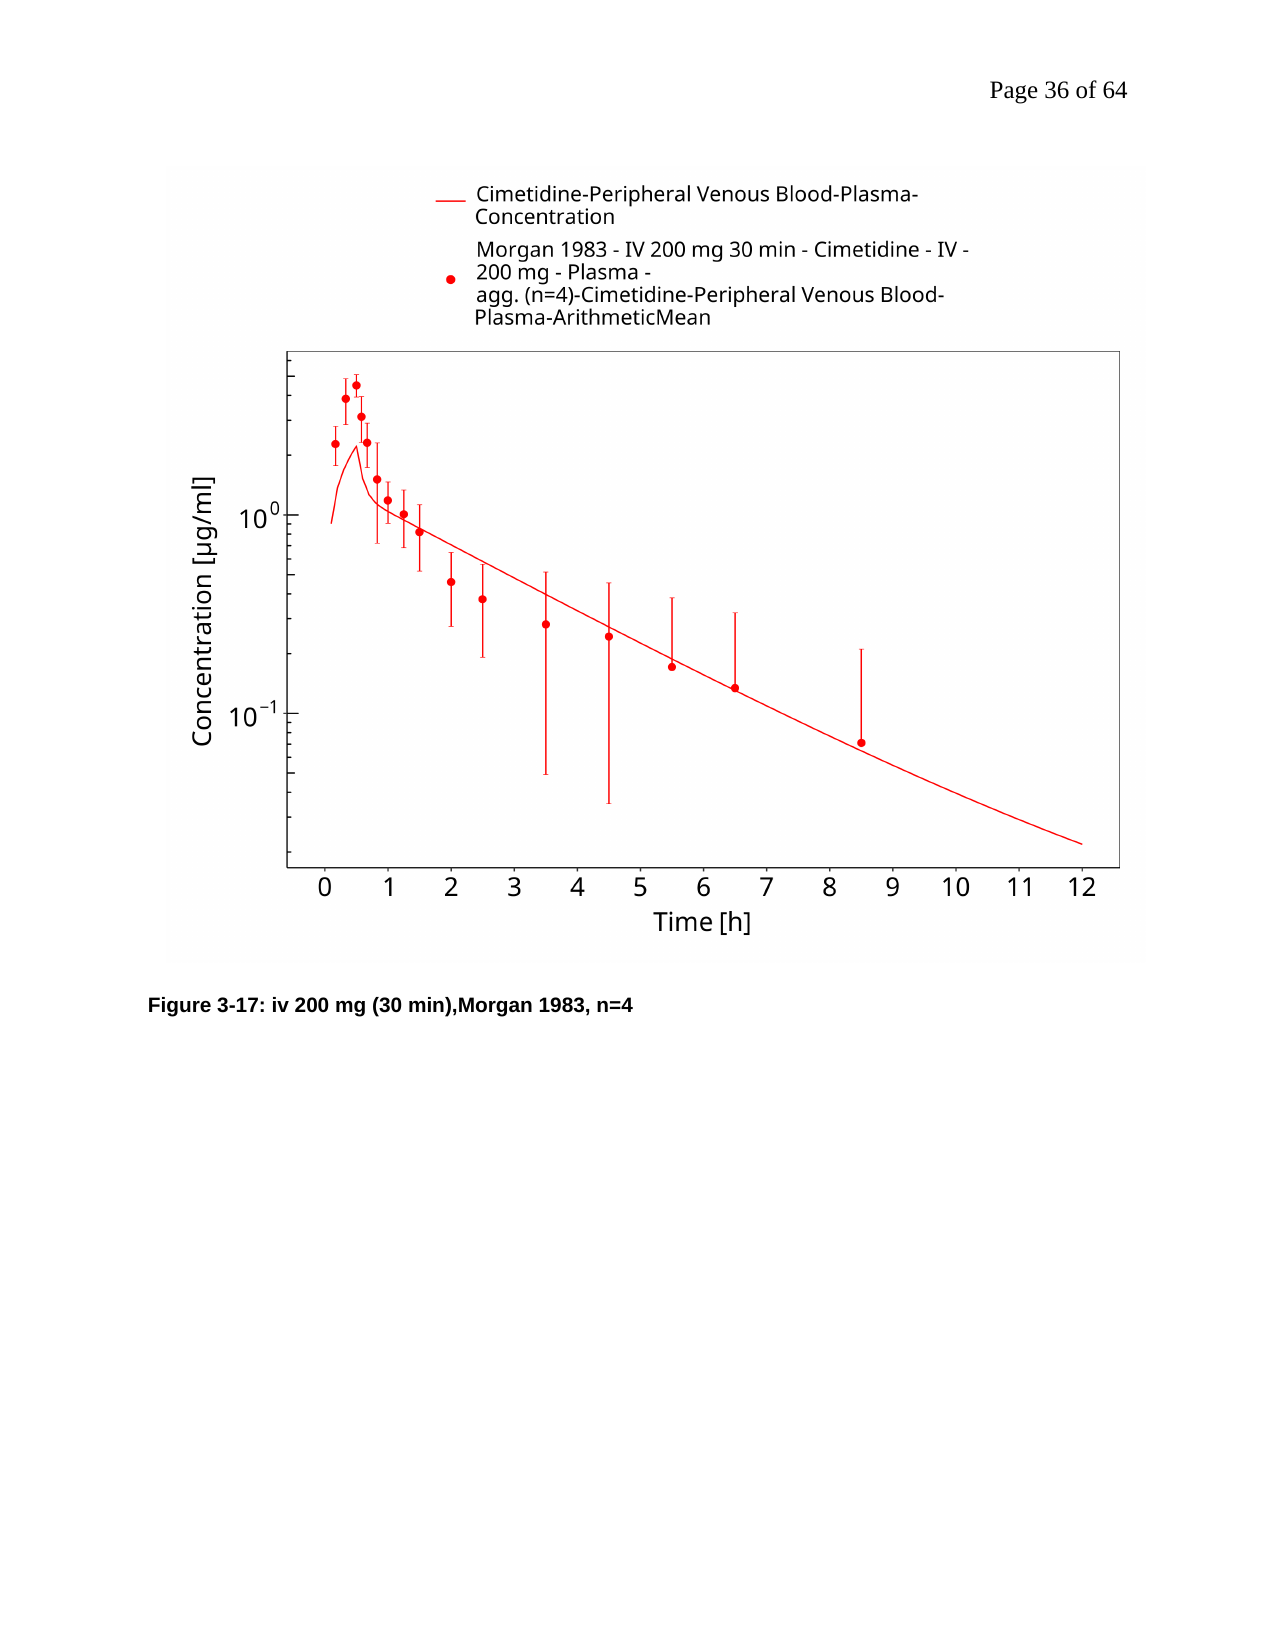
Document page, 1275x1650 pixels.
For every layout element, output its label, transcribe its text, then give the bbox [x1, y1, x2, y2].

picture [166, 166, 1146, 963]
text Figure 3-17: iv 200 mg (30 min),Morgan 1983, n=4 [148, 993, 1127, 1017]
